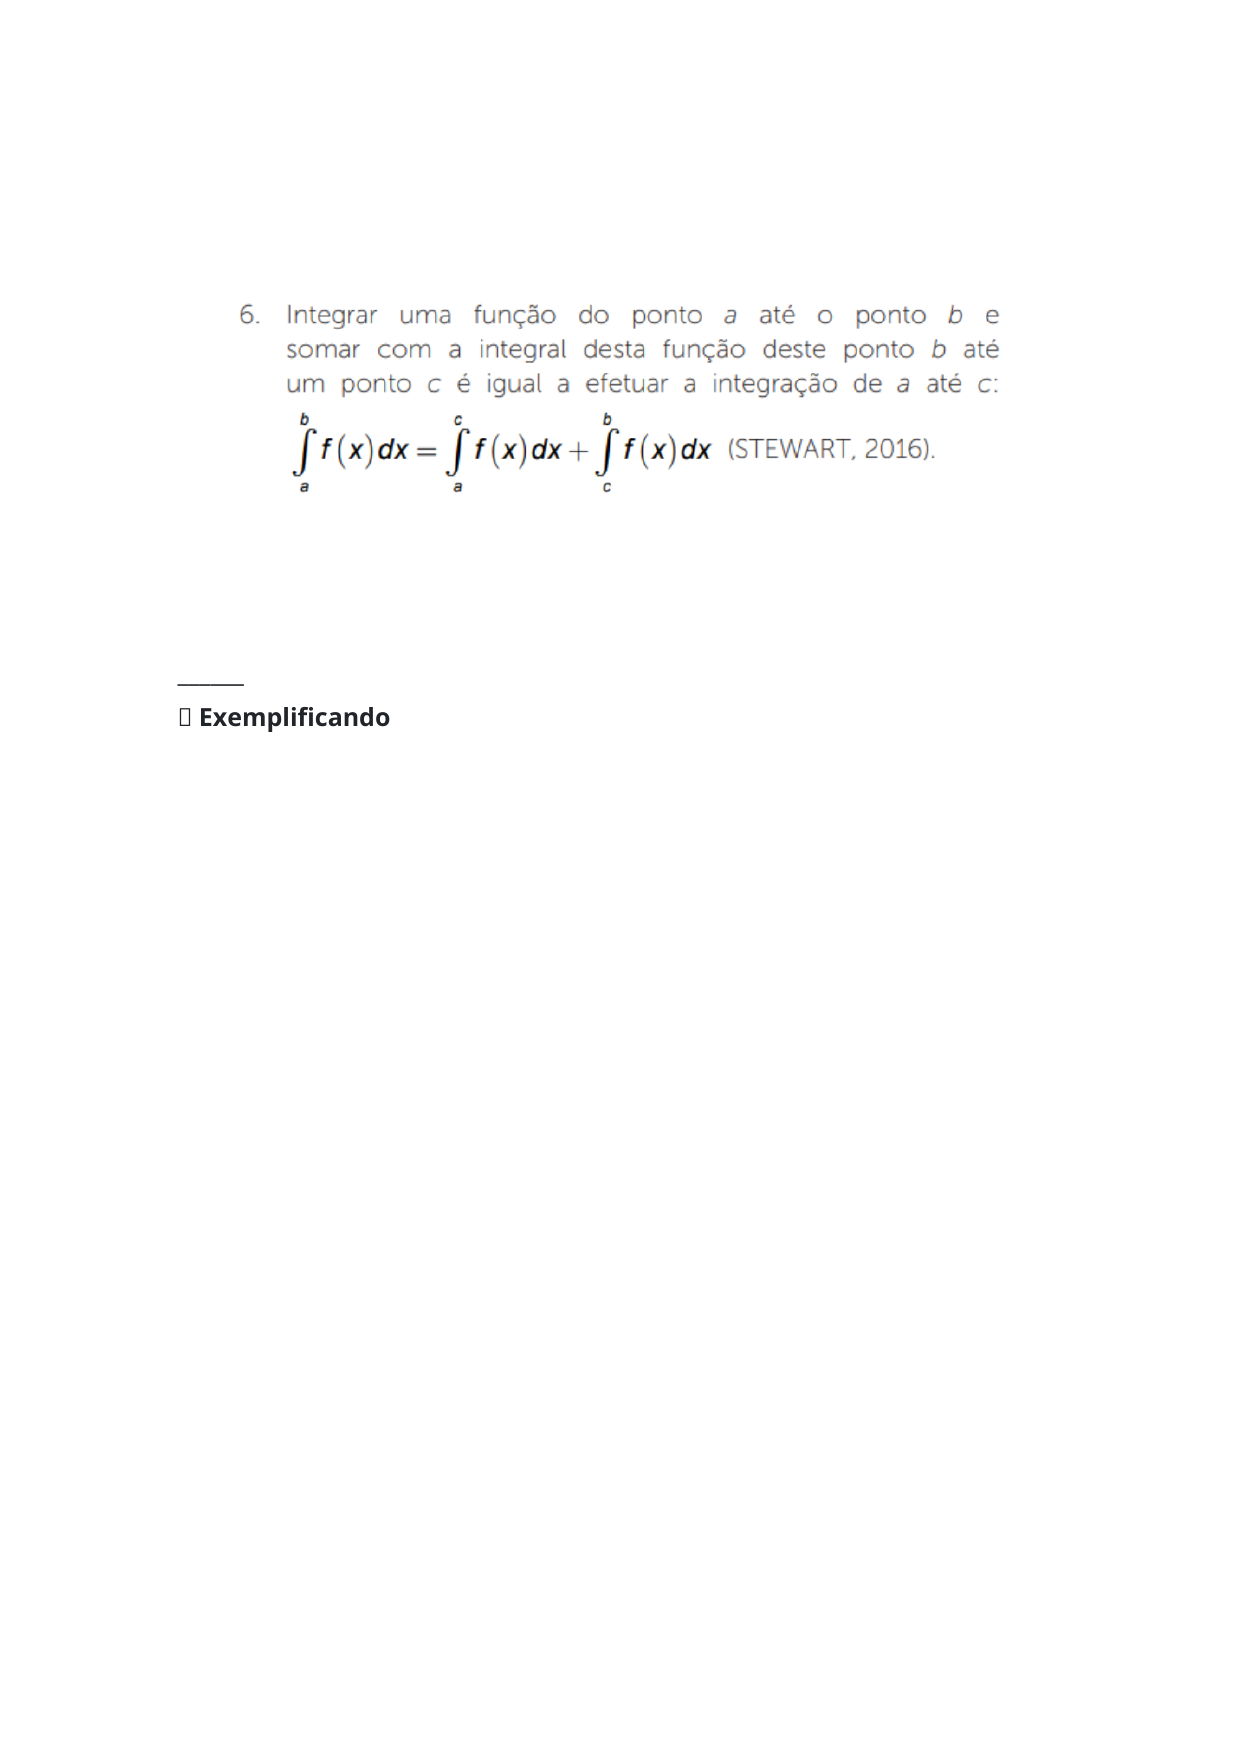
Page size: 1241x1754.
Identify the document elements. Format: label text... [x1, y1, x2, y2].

picture [177, 147, 1063, 646]
text ______ [177, 646, 1063, 690]
text 📝 Exemplificando [177, 690, 1063, 733]
